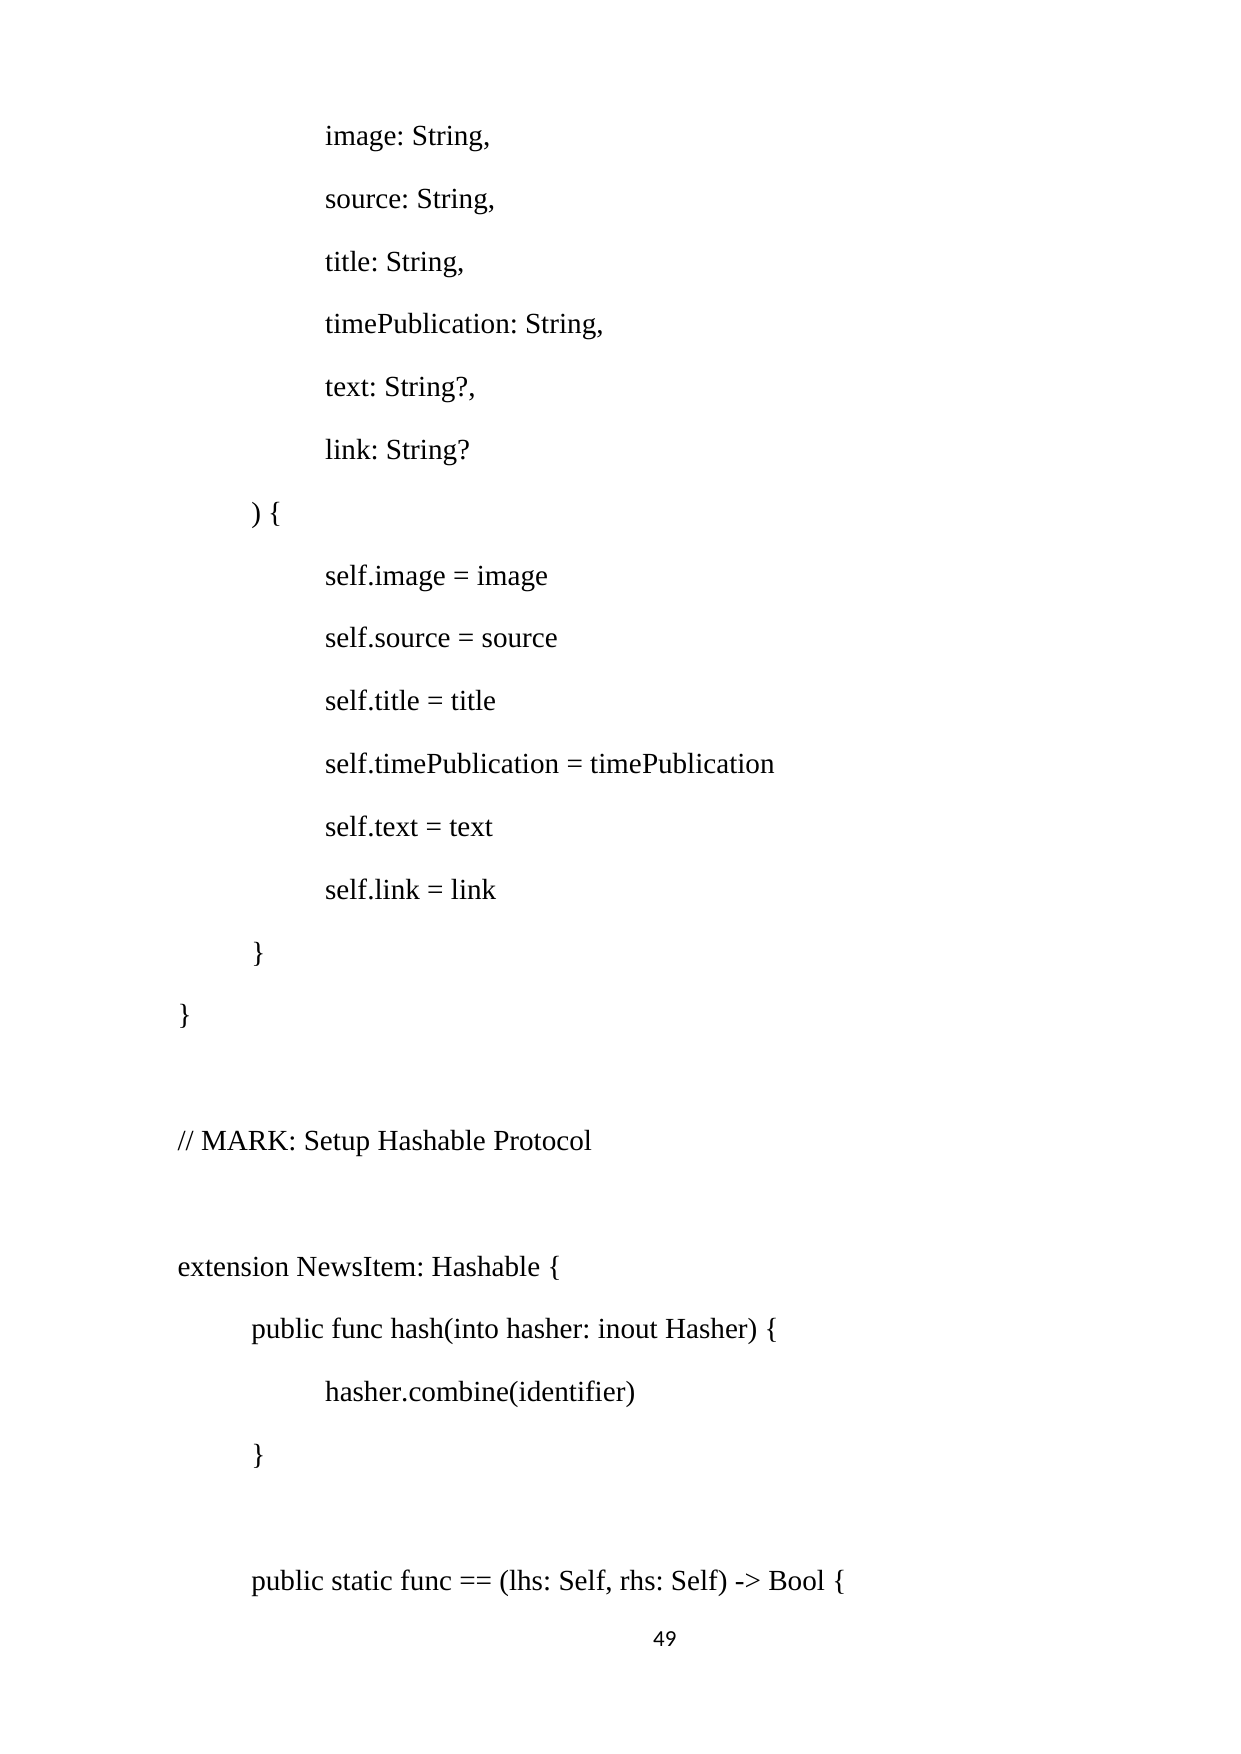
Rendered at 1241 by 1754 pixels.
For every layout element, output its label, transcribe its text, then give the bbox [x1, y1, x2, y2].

text self.text = text [177, 809, 1152, 843]
text } [177, 997, 1152, 1031]
text extension NewsItem: Hashable { [177, 1249, 1152, 1282]
text } [177, 1437, 1152, 1471]
text hasher.combine(identifier) [177, 1374, 1152, 1408]
text self.link = link [177, 872, 1152, 905]
text self.source = source [177, 621, 1152, 654]
text self.title = title [177, 683, 1152, 717]
text timePublication: String, [177, 307, 1152, 340]
text ) { [177, 495, 1152, 528]
text self.timePublication = timePublication [177, 746, 1152, 780]
text public static func == (lhs: Self, rhs: Self) -> Bool { [177, 1563, 1152, 1596]
text link: String? [177, 432, 1152, 466]
text } [177, 935, 1152, 968]
text self.image = image [177, 558, 1152, 591]
text title: String, [177, 244, 1152, 277]
text public func hash(into hasher: inout Hasher) { [177, 1312, 1152, 1345]
text image: String, [177, 118, 1152, 152]
text // MARK: Setup Hashable Protocol [177, 1123, 1152, 1157]
text source: String, [177, 181, 1152, 214]
text text: String?, [177, 369, 1152, 403]
